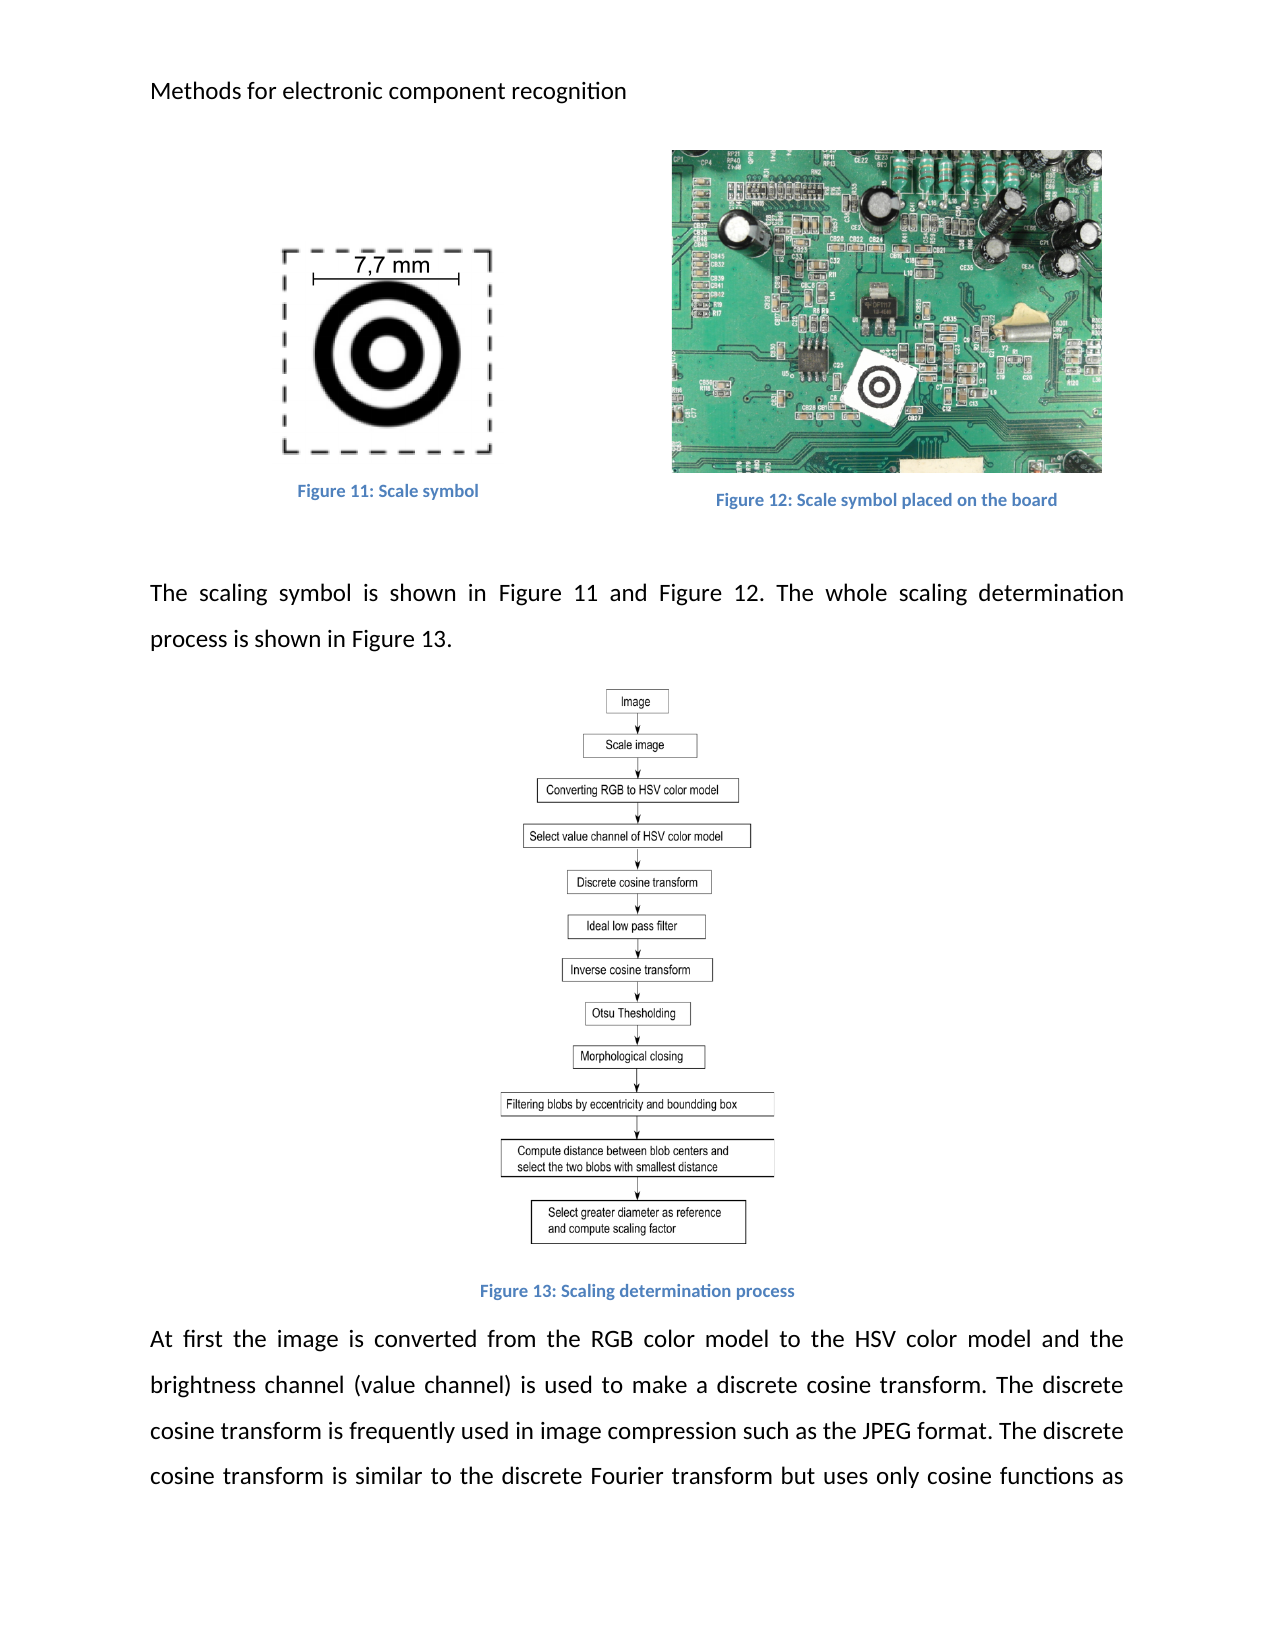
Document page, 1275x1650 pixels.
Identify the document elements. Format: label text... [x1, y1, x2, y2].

picture [272, 241, 505, 464]
text The scaling symbol is shown in Figure 11 and Figure 12. The whole scaling determination process is shown in Figure 13. [150, 577, 1125, 654]
picture [671, 150, 1102, 473]
picture [500, 689, 775, 1244]
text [150, 1323, 1125, 1491]
